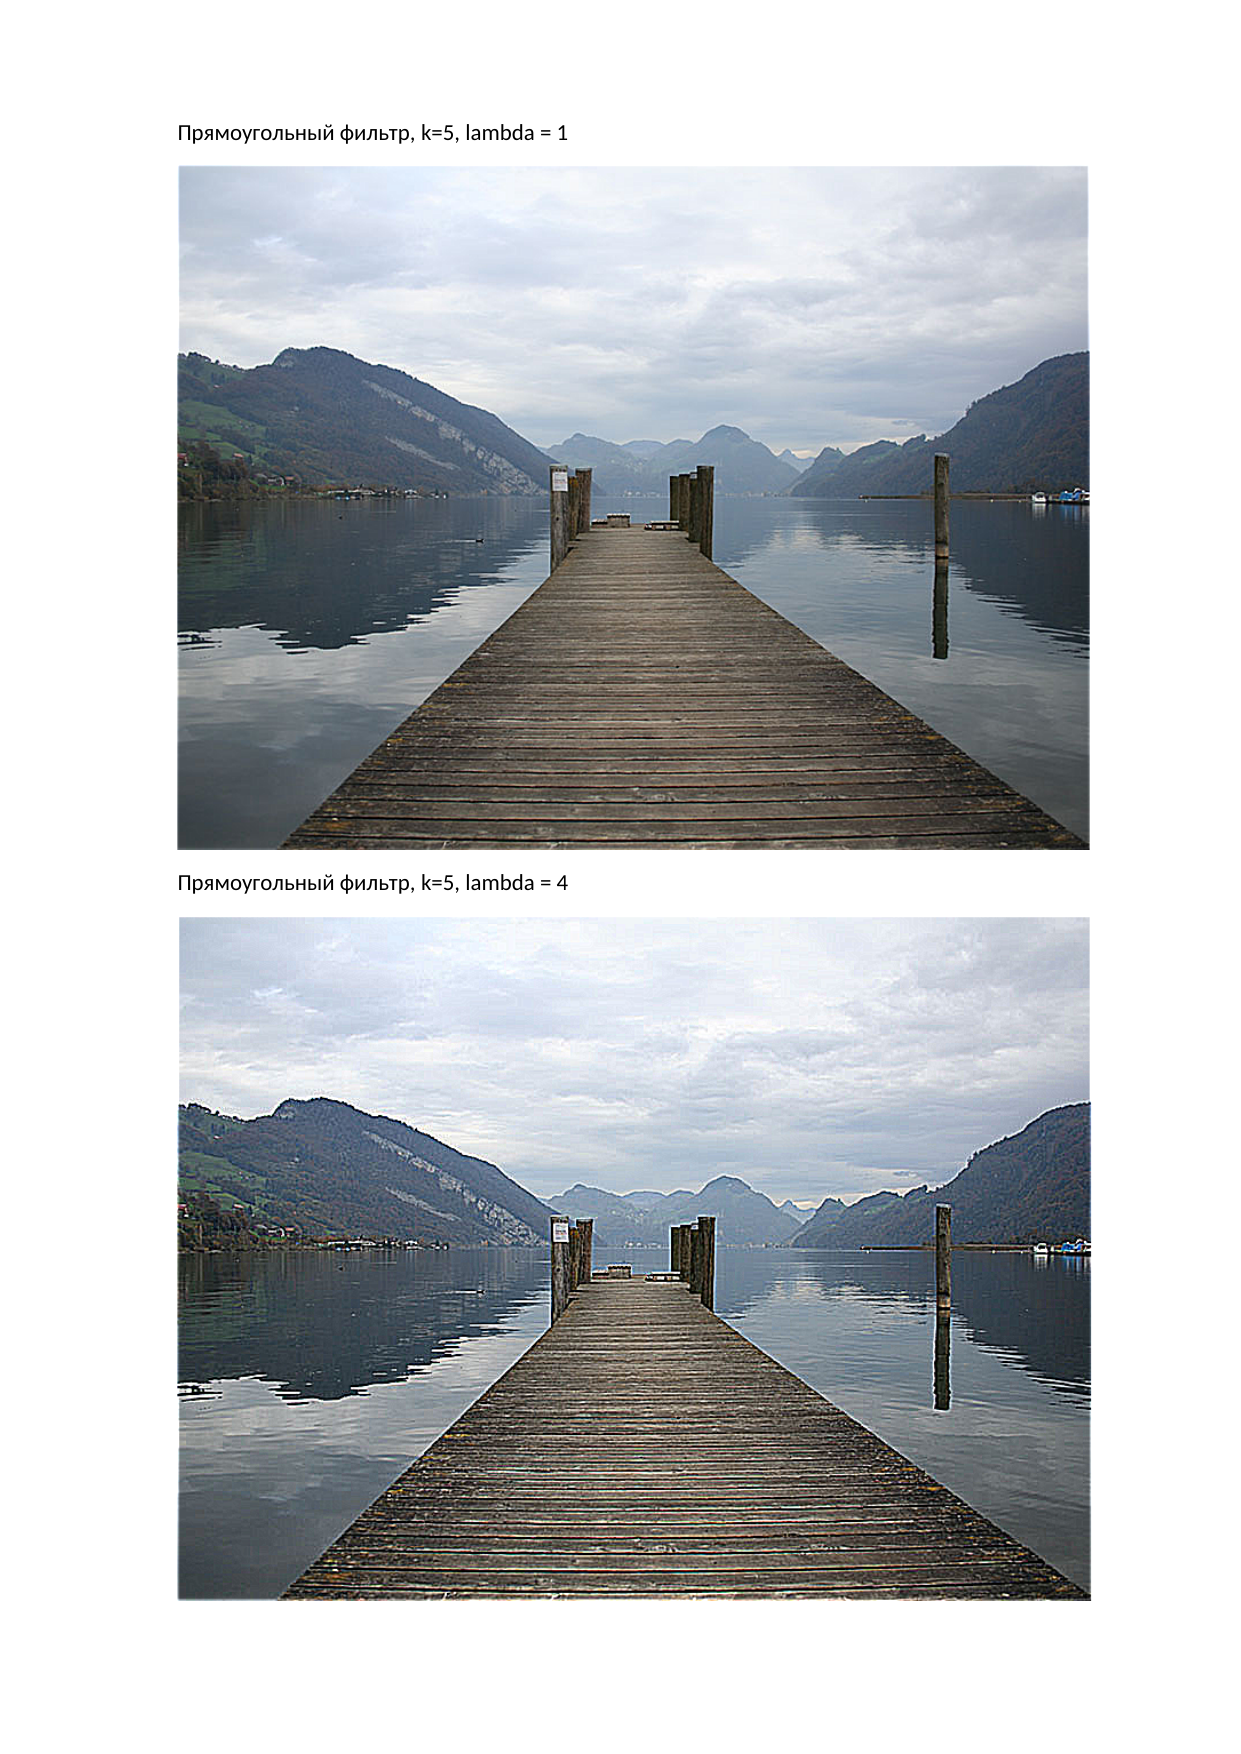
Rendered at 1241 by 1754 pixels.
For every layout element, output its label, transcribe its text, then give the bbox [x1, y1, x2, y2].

picture [177, 165, 1090, 850]
text Прямоугольный фильтр, k=5, lambda = 1 [177, 118, 1152, 146]
picture [177, 915, 1092, 1601]
text Прямоугольный фильтр, k=5, lambda = 4 [177, 868, 1152, 896]
